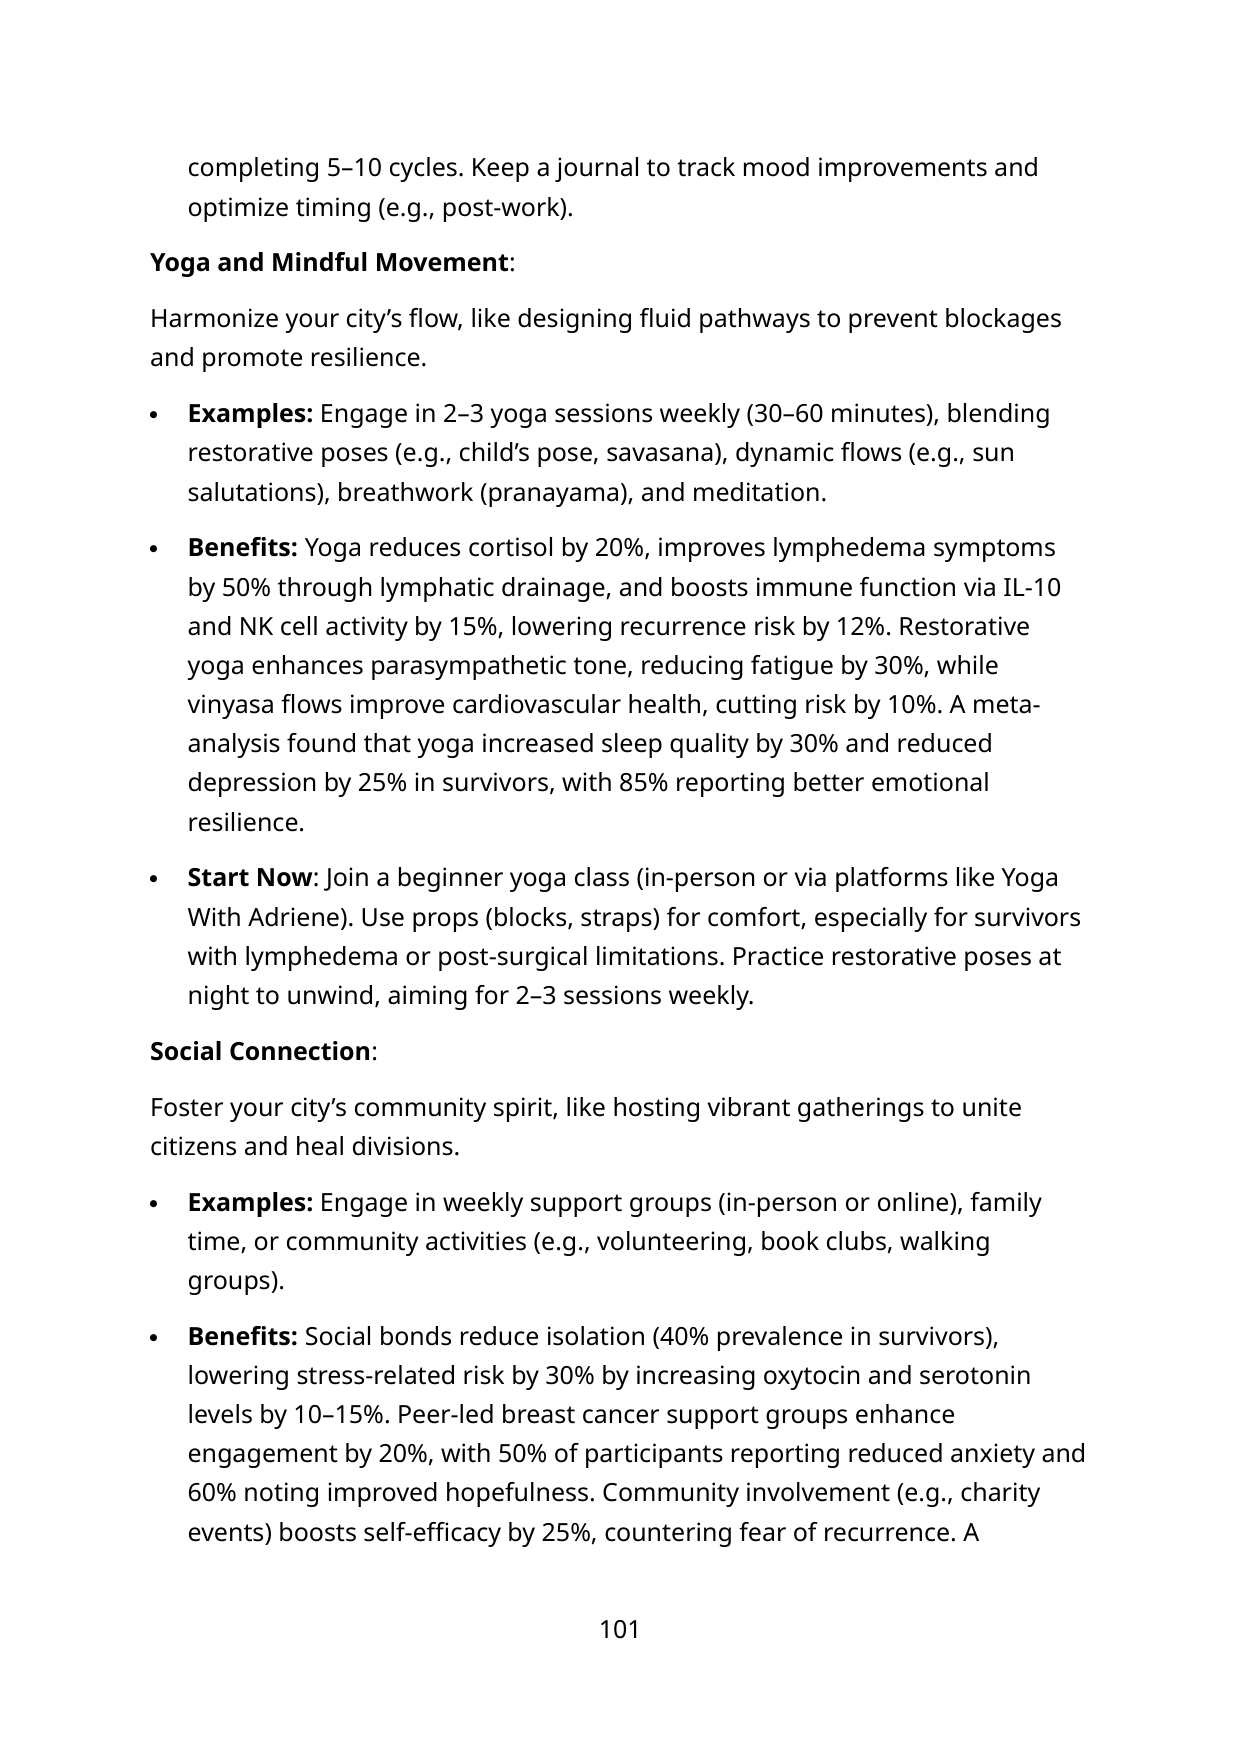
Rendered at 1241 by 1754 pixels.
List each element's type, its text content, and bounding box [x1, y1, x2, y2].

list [150, 1318, 1090, 1548]
list Examples: Engage in 2–3 yoga sessions weekly (30–60 minutes), blending restorative poses (e.g., child’s pose, savasana), dynamic flows (e.g., sun salutations), breathwork (pranayama), and meditation. [150, 396, 1090, 508]
text Foster your city’s community spirit, like hosting vibrant gatherings to unite citizens and heal divisions. [150, 1089, 1090, 1162]
text Yoga and Mindful Movement: [150, 245, 1090, 279]
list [150, 150, 1090, 223]
list Benefits: Yoga reduces cortisol by 20%, improves lymphedema symptoms by 50% through lymphatic drainage, and boosts immune function via IL-10 and NK cell activity by 15%, lowering recurrence risk by 12%. Restorative yoga enhances parasympathetic tone, reducing fatigue by 30%, while vinyasa flows improve cardiovascular health, cutting risk by 10%. A meta-analysis found that yoga increased sleep quality by 30% and reduced depression by 25% in survivors, with 85% reporting better emotional resilience. [150, 530, 1090, 838]
text Social Connection: [150, 1033, 1090, 1067]
list Examples: Engage in weekly support groups (in-person or online), family time, or community activities (e.g., volunteering, book clubs, walking groups). [150, 1184, 1090, 1297]
text Harmonize your city’s flow, like designing fluid pathways to prevent blockages and promote resilience. [150, 301, 1090, 374]
list Start Now: Join a beginner yoga class (in-person or via platforms like Yoga With Adriene). Use props (blocks, straps) for comfort, especially for survivors with lymphedema or post-surgical limitations. Practice restorative poses at night to unwind, aiming for 2–3 sessions weekly. [150, 860, 1090, 1012]
